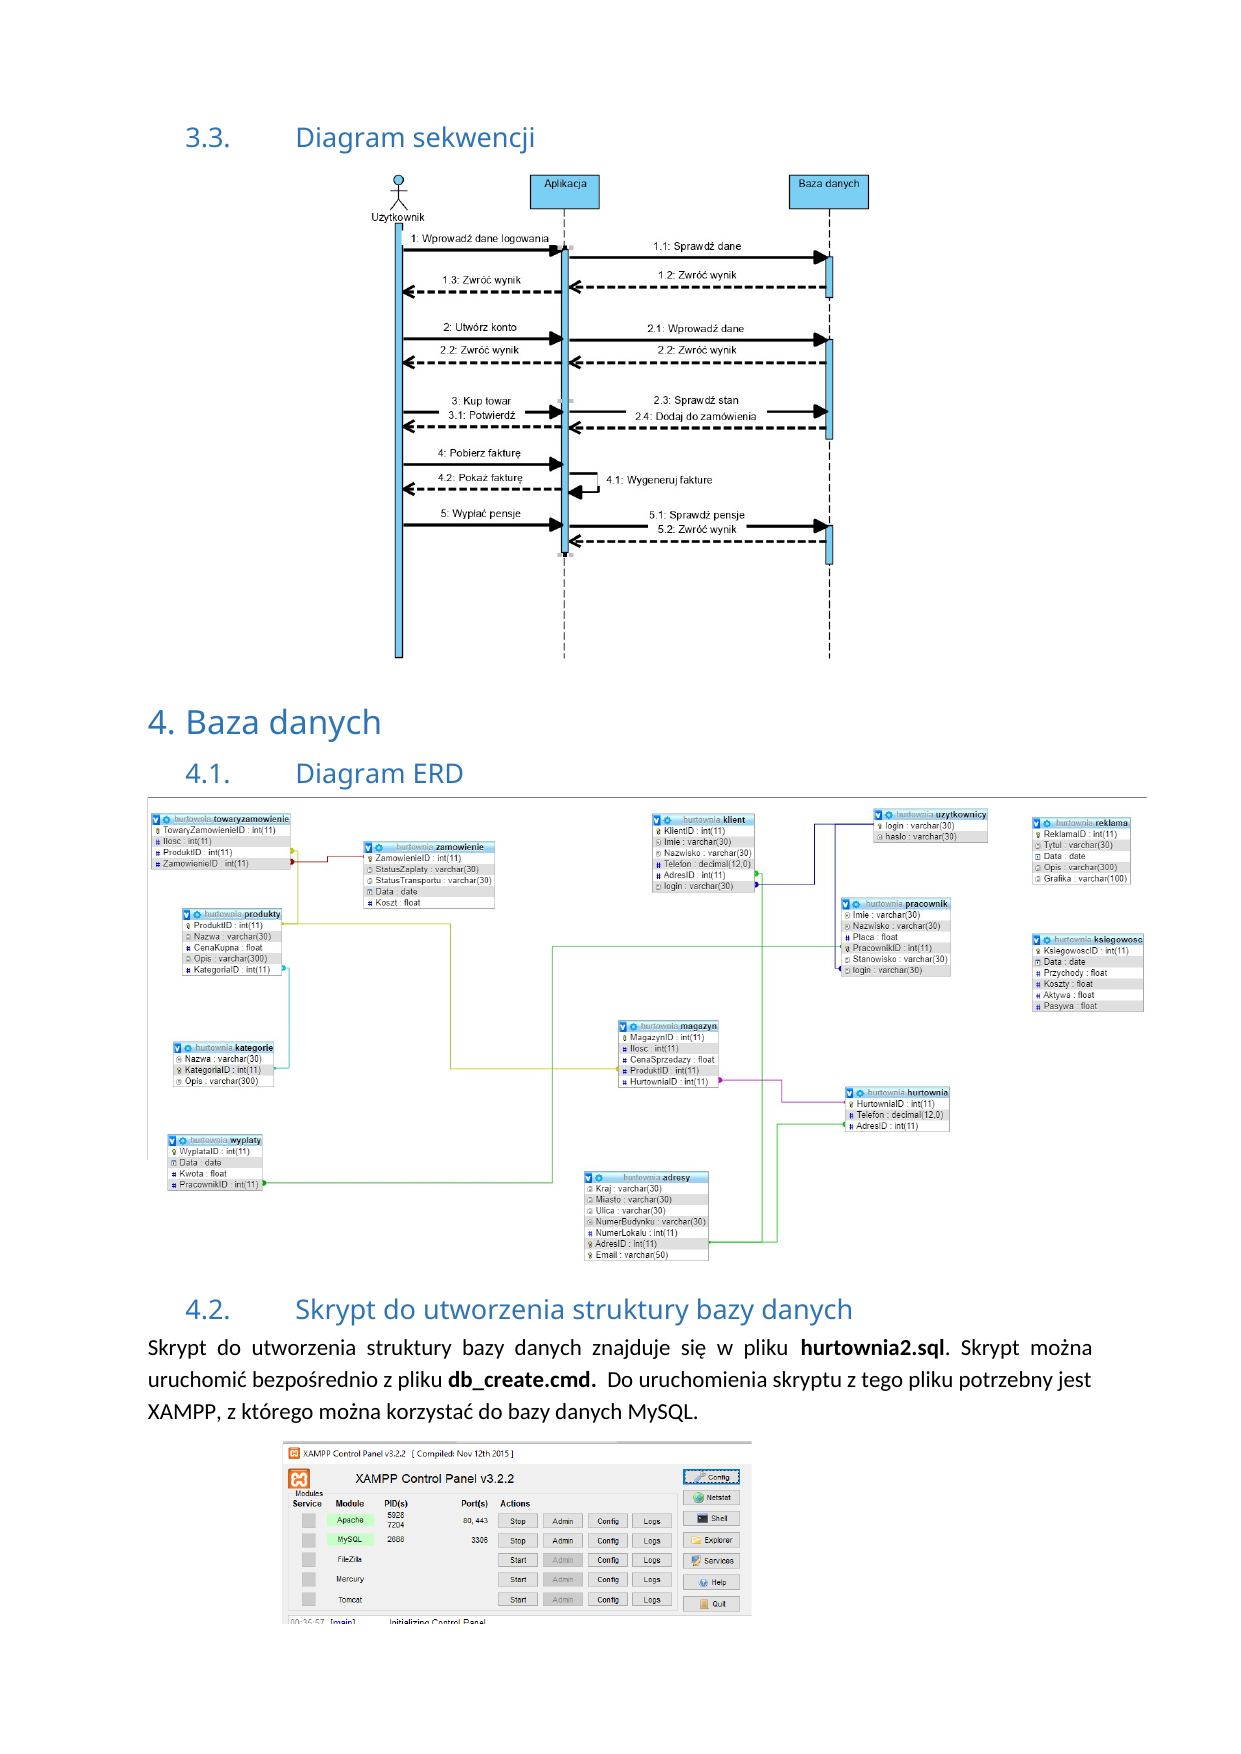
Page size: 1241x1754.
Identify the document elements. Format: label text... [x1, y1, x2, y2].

picture [282, 1441, 752, 1624]
subtitle Skrypt do utworzenia struktury bazy danych [185, 1290, 1093, 1327]
text Skrypt do utworzenia struktury bazy danych znajduje się w pliku hurtownia2.sql. Skrypt można uruchomić bezpośrednio z pliku db_create.cmd. Do uruchomienia skryptu z tego pliku potrzebny jest XAMPP, z którego można korzystać do bazy danych MySQL. [148, 1333, 1093, 1425]
subtitle Diagram ERD [185, 755, 1093, 792]
picture [147, 797, 1148, 1266]
subtitle Baza danych [148, 698, 1093, 744]
picture [369, 160, 872, 670]
subtitle Diagram sekwencji [185, 118, 1093, 155]
